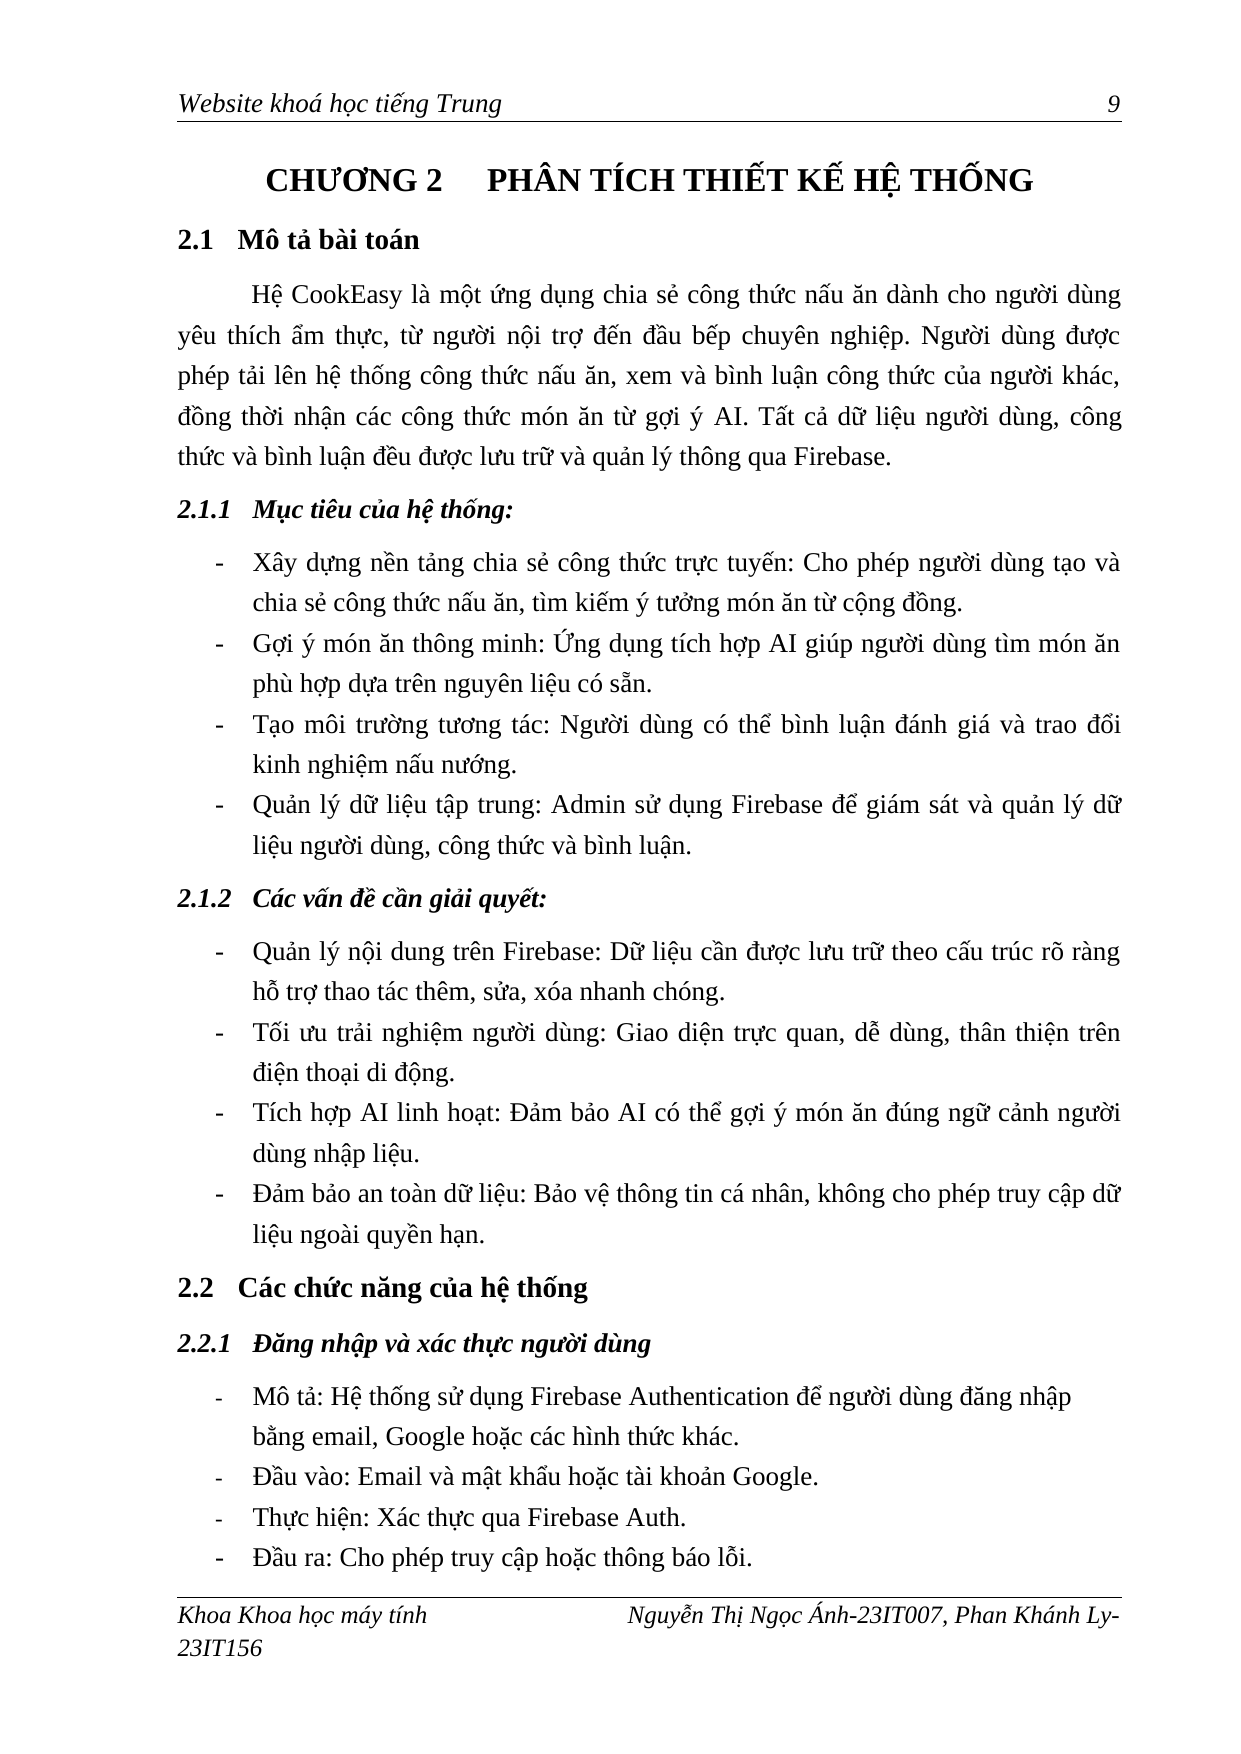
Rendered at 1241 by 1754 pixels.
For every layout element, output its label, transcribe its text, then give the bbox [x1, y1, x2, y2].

list Đảm bảo an toàn dữ liệu: Bảo vệ thông tin cá nhân, không cho phép truy cập dữ liệu ngoài quyền hạn. [215, 1177, 1122, 1249]
subtitle Các chức năng của hệ thống [177, 1271, 1122, 1304]
list Tối ưu trải nghiệm người dùng: Giao diện trực quan, dễ dùng, thân thiện trên điện thoại di động. [215, 1016, 1122, 1087]
list Đầu vào: Email và mật khẩu hoặc tài khoản Google. [215, 1460, 1122, 1492]
subtitle PHÂN TÍCH THIẾT KẾ HỆ THỐNG [177, 160, 1122, 198]
list Mô tả: Hệ thống sử dụng Firebase Authentication để người dùng đăng nhập bằng email, Google hoặc các hình thức khác. [215, 1379, 1122, 1451]
list Quản lý nội dung trên Firebase: Dữ liệu cần được lưu trữ theo cấu trúc rõ ràng hỗ trợ thao tác thêm, sửa, xóa nhanh chóng. [215, 935, 1122, 1006]
subtitle Mục tiêu của hệ thống: [177, 493, 1122, 524]
list Tạo môi trường tương tác: Người dùng có thể bình luận đánh giá và trao đổi kinh nghiệm nấu nướng. [215, 708, 1122, 779]
subtitle Mô tả bài toán [177, 222, 1122, 256]
list Xây dựng nền tảng chia sẻ công thức trực tuyến: Cho phép người dùng tạo và chia sẻ công thức nấu ăn, tìm kiếm ý tưởng món ăn từ cộng đồng. [215, 546, 1122, 618]
subtitle Đăng nhập và xác thực người dùng [177, 1327, 1122, 1358]
list Tích hợp AI linh hoạt: Đảm bảo AI có thể gợi ý món ăn đúng ngữ cảnh người dùng nhập liệu. [215, 1096, 1122, 1168]
list Thực hiện: Xác thực qua Firebase Auth. [215, 1501, 1122, 1532]
subtitle Các vấn đề cần giải quyết: [177, 882, 1122, 913]
text Hệ CookEasy là một ứng dụng chia sẻ công thức nấu ăn dành cho người dùng yêu thích ẩm thực, từ người nội trợ đến đầu bếp chuyên nghiệp. Người dùng được phép tải lên hệ thống công thức nấu ăn, xem và bình luận công thức của người khác, đồng thời nhận các công thức món ăn từ gợi ý ​AI. Tất cả dữ liệu người dùng, ​​công thức và bình luận đều được lưu trữ và quản lý thông qua Firebase. [177, 278, 1122, 471]
list Gợi ý món ăn thông minh: Ứng dụng tích hợp AI giúp người dùng tìm món ăn phù hợp dựa trên nguyên liệu có sẵn. [215, 627, 1122, 698]
list Quản lý dữ liệu tập trung: Admin sử dụng Firebase để giám sát và quản lý dữ liệu người dùng, công thức và bình luận. [215, 788, 1122, 860]
list Đầu ra: Cho phép truy cập hoặc thông báo lỗi. [215, 1541, 1122, 1572]
